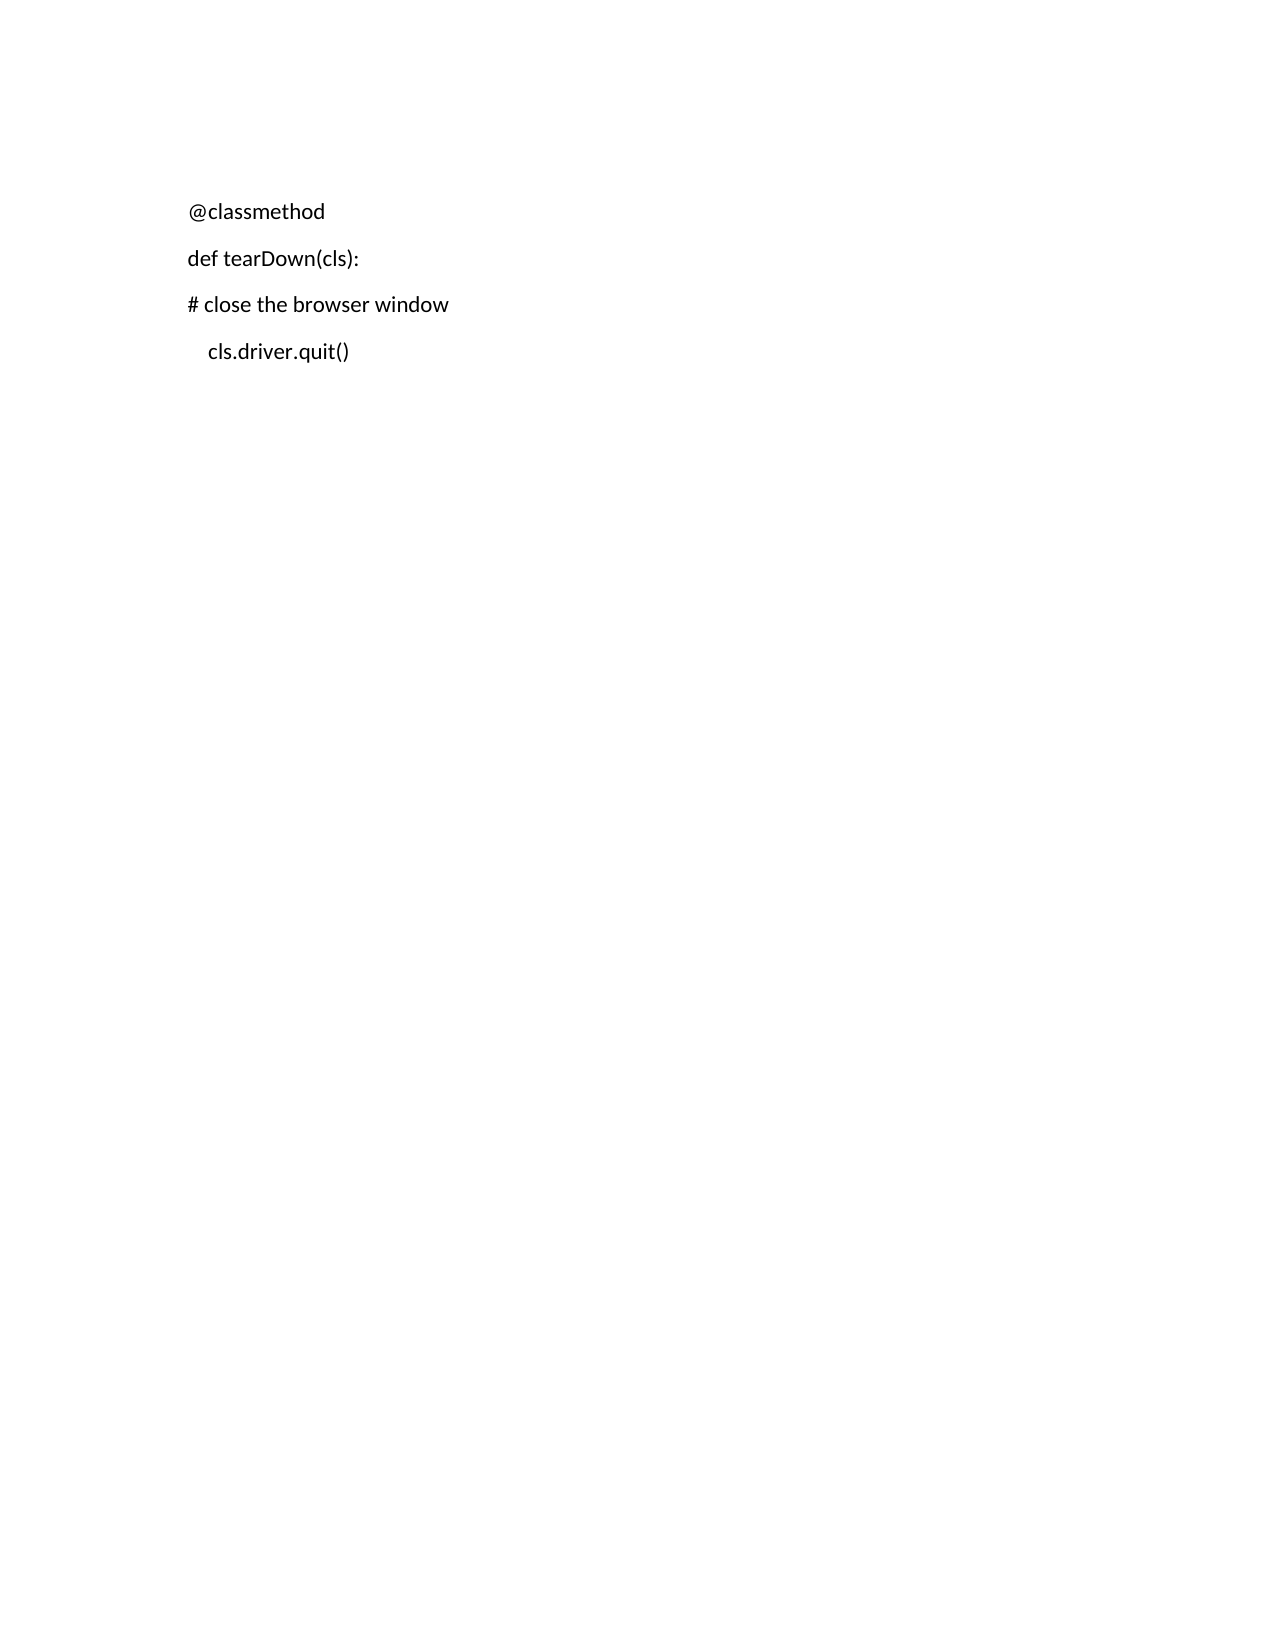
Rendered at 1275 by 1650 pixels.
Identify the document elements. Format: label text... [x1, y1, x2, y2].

text def tearDown(cls): [187, 244, 1087, 272]
text # close the browser window [187, 291, 1087, 319]
text @classmethod [187, 197, 1087, 225]
text cls.driver.quit() [187, 337, 1087, 366]
